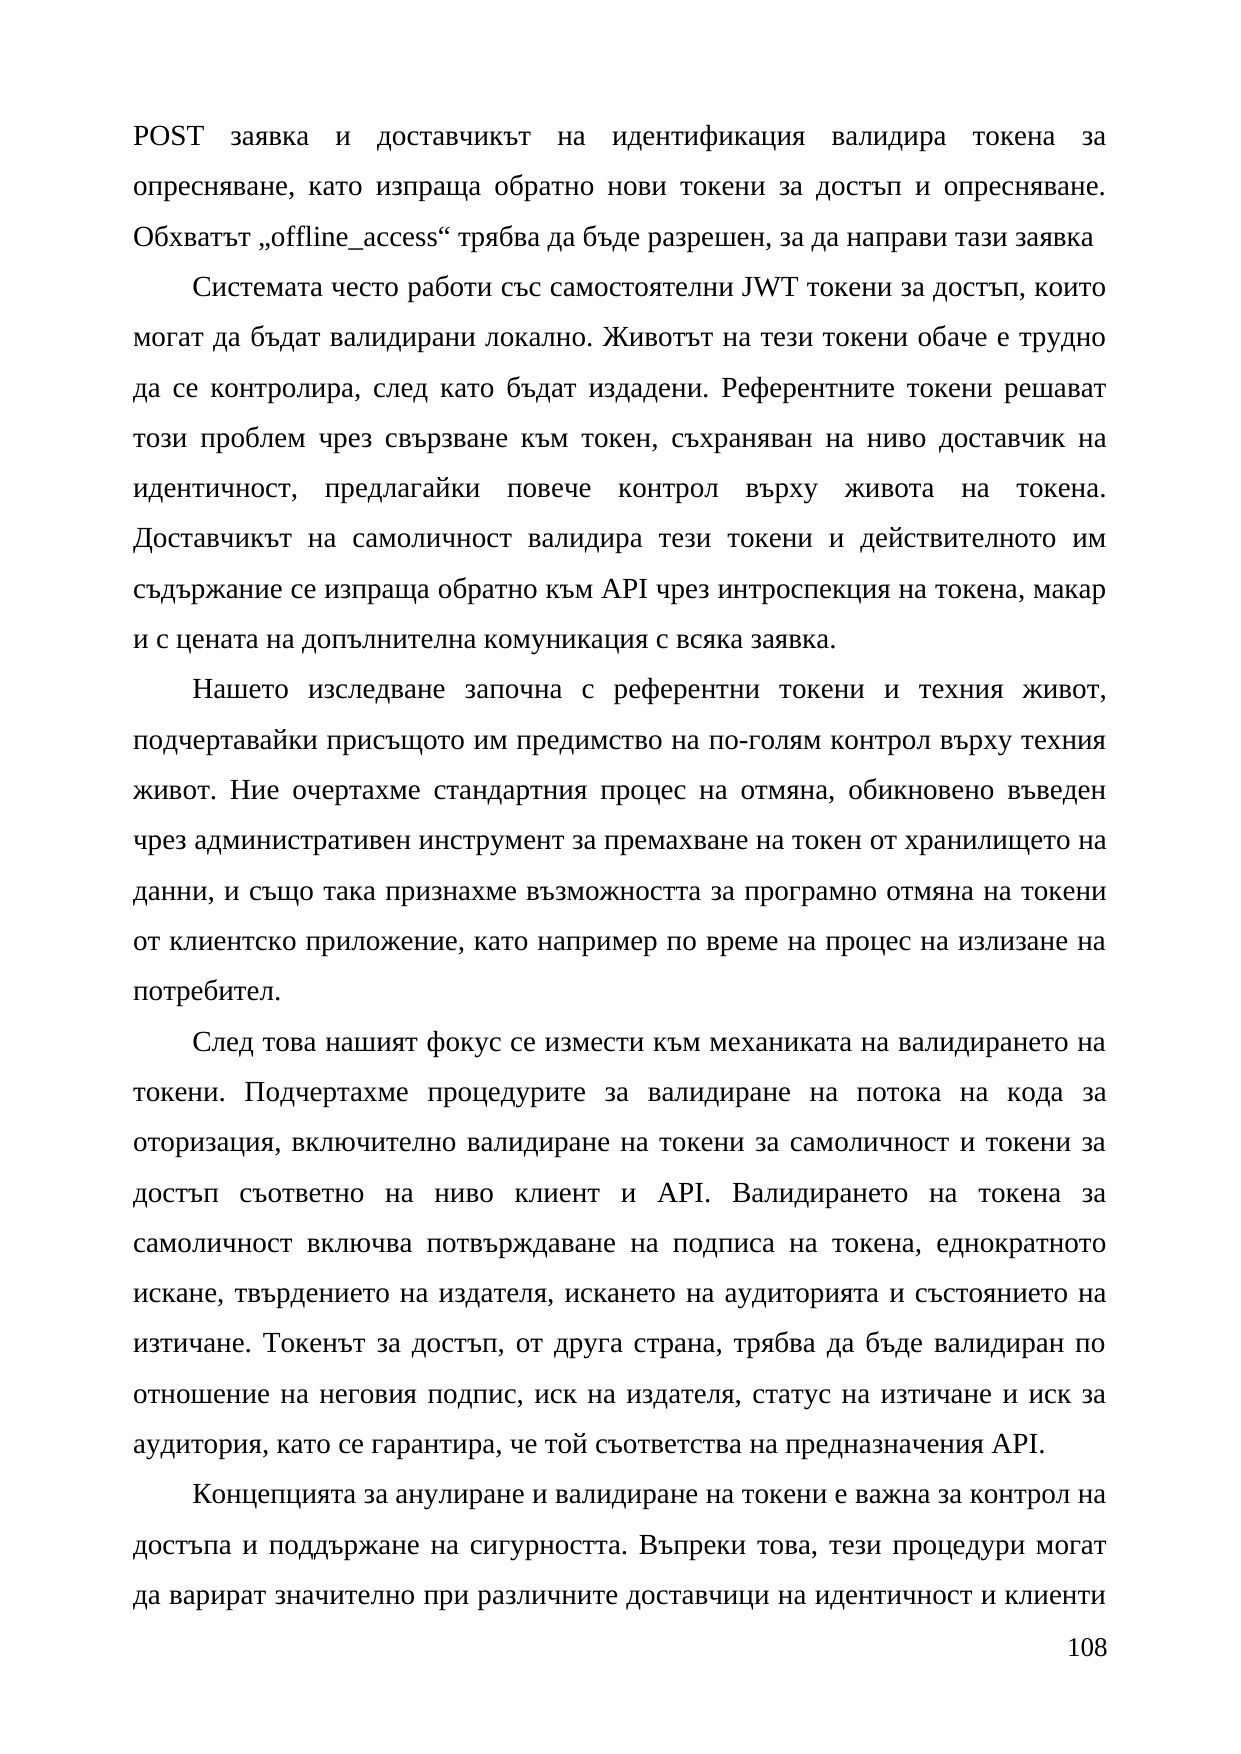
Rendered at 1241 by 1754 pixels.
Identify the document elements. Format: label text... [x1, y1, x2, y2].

text След това нашият фокус се измести към механиката на валидирането на токени. Подчертахме процедурите за валидиране на потока на кода за оторизация, включително валидиране на токени за самоличност и токени за достъп съответно на ниво клиент и API. Валидирането на токена за самоличност включва потвърждаване на подписа на токена, еднократното искане, твърдението на издателя, искането на аудиторията и състоянието на изтичане. Токенът за достъп, от друга страна, трябва да бъде валидиран по отношение на неговия подпис, иск на издателя, статус на изтичане и иск за аудитория, като се гарантира, че той съответства на предназначения API. [133, 1024, 1107, 1460]
text Нашето изследване започна с референтни токени и техния живот, подчертавайки присъщото им предимство на по-голям контрол върху техния живот. Ние очертахме стандартния процес на отмяна, обикновено въведен чрез административен инструмент за премахване на токен от хранилището на данни, и също така признахме възможността за програмно отмяна на токени от клиентско приложение, като например по време на процес на излизане на потребител. [133, 672, 1107, 1007]
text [133, 1477, 1107, 1611]
text Системата често работи със самостоятелни JWT токени за достъп, които могат да бъдат валидирани локално. Животът на тези токени обаче е трудно да се контролира, след като бъдат издадени. Референтните токени решават този проблем чрез свързване към токен, съхраняван на ниво доставчик на идентичност, предлагайки повече контрол върху живота на токена. Доставчикът на самоличност валидира тези токени и действителното им съдържание се изпраща обратно към API чрез интроспекция на токена, макар и с цената на допълнителна комуникация с всяка заявка. [133, 269, 1107, 655]
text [133, 118, 1107, 252]
